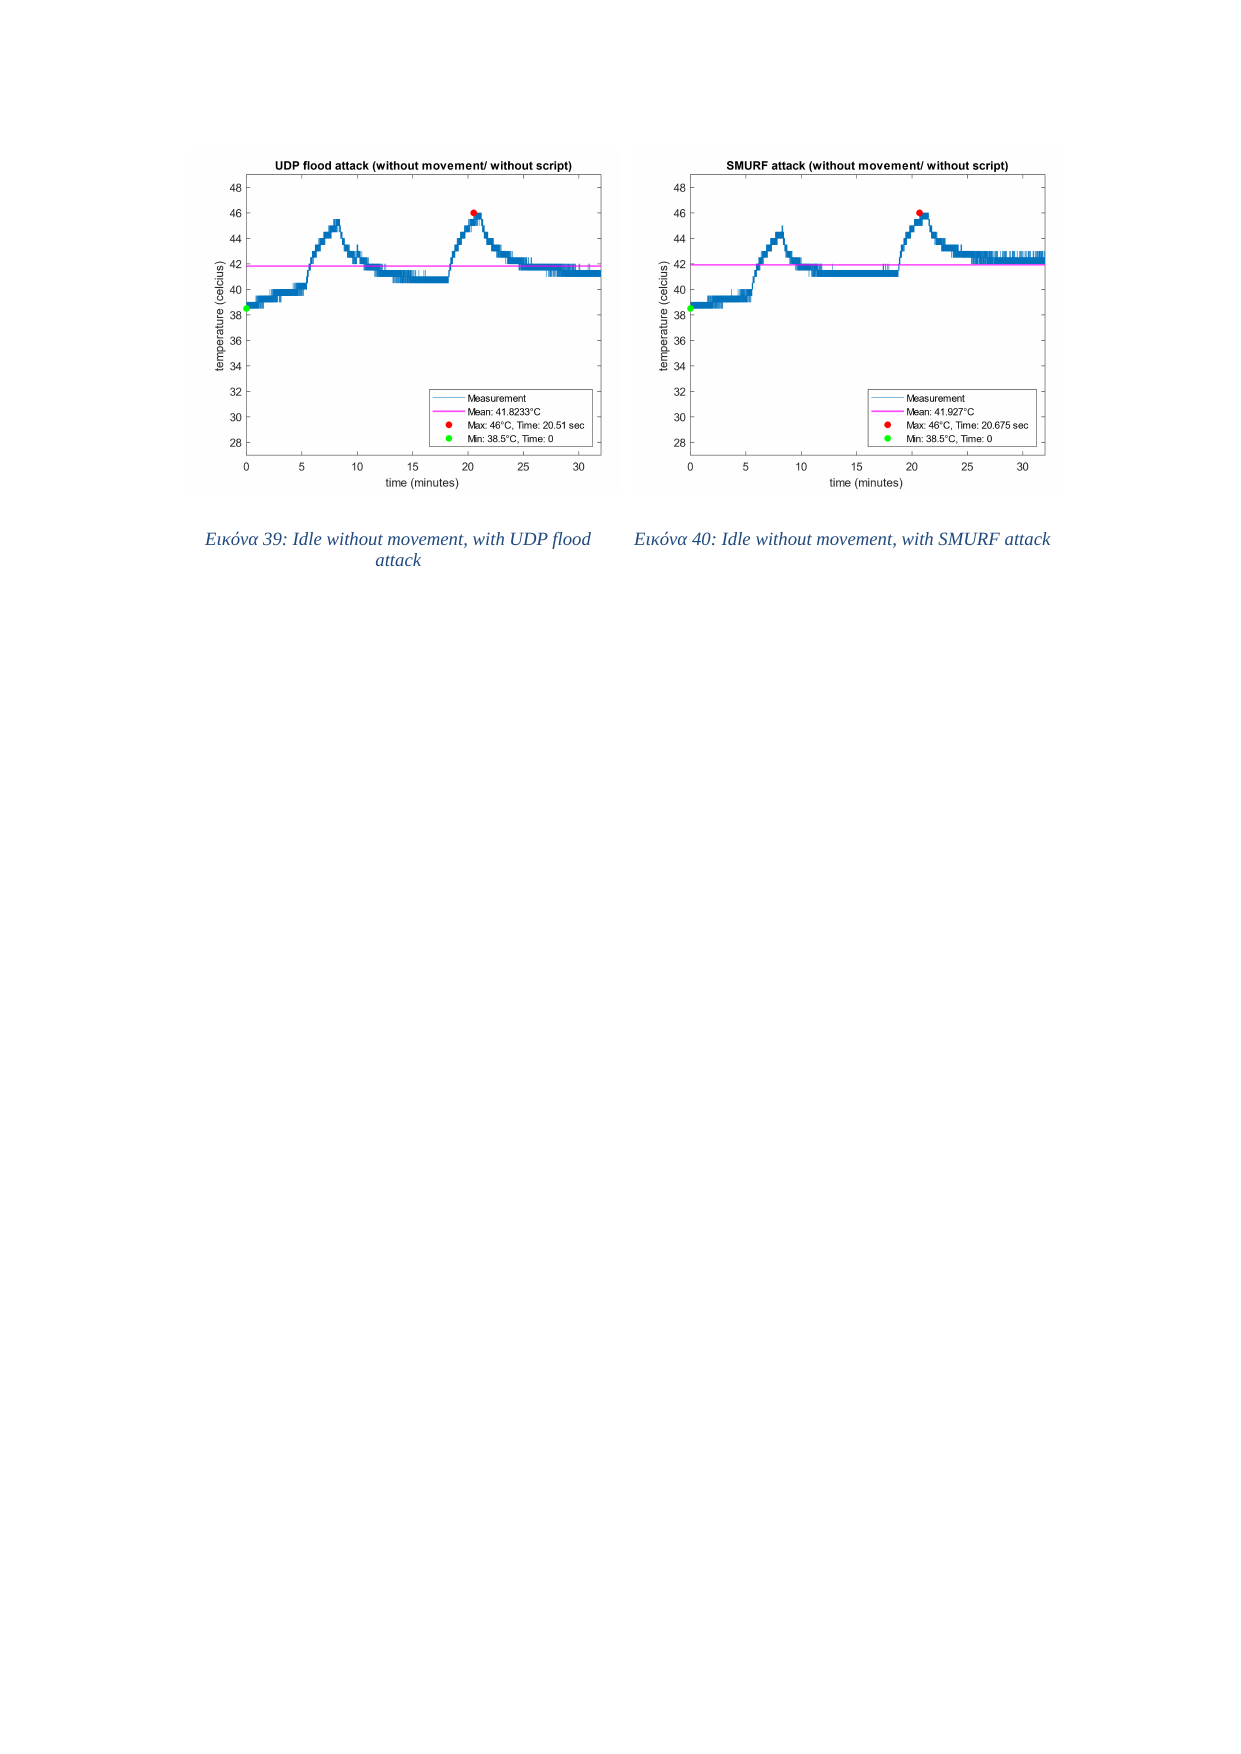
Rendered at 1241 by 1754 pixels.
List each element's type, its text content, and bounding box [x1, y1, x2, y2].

table_header Εικόνα 39: Idle without movement, with UDP flood attack [176, 150, 620, 634]
picture [631, 150, 1065, 493]
picture [187, 150, 621, 493]
table_header Εικόνα 40: Idle without movement, with SMURF attack [620, 150, 1064, 634]
